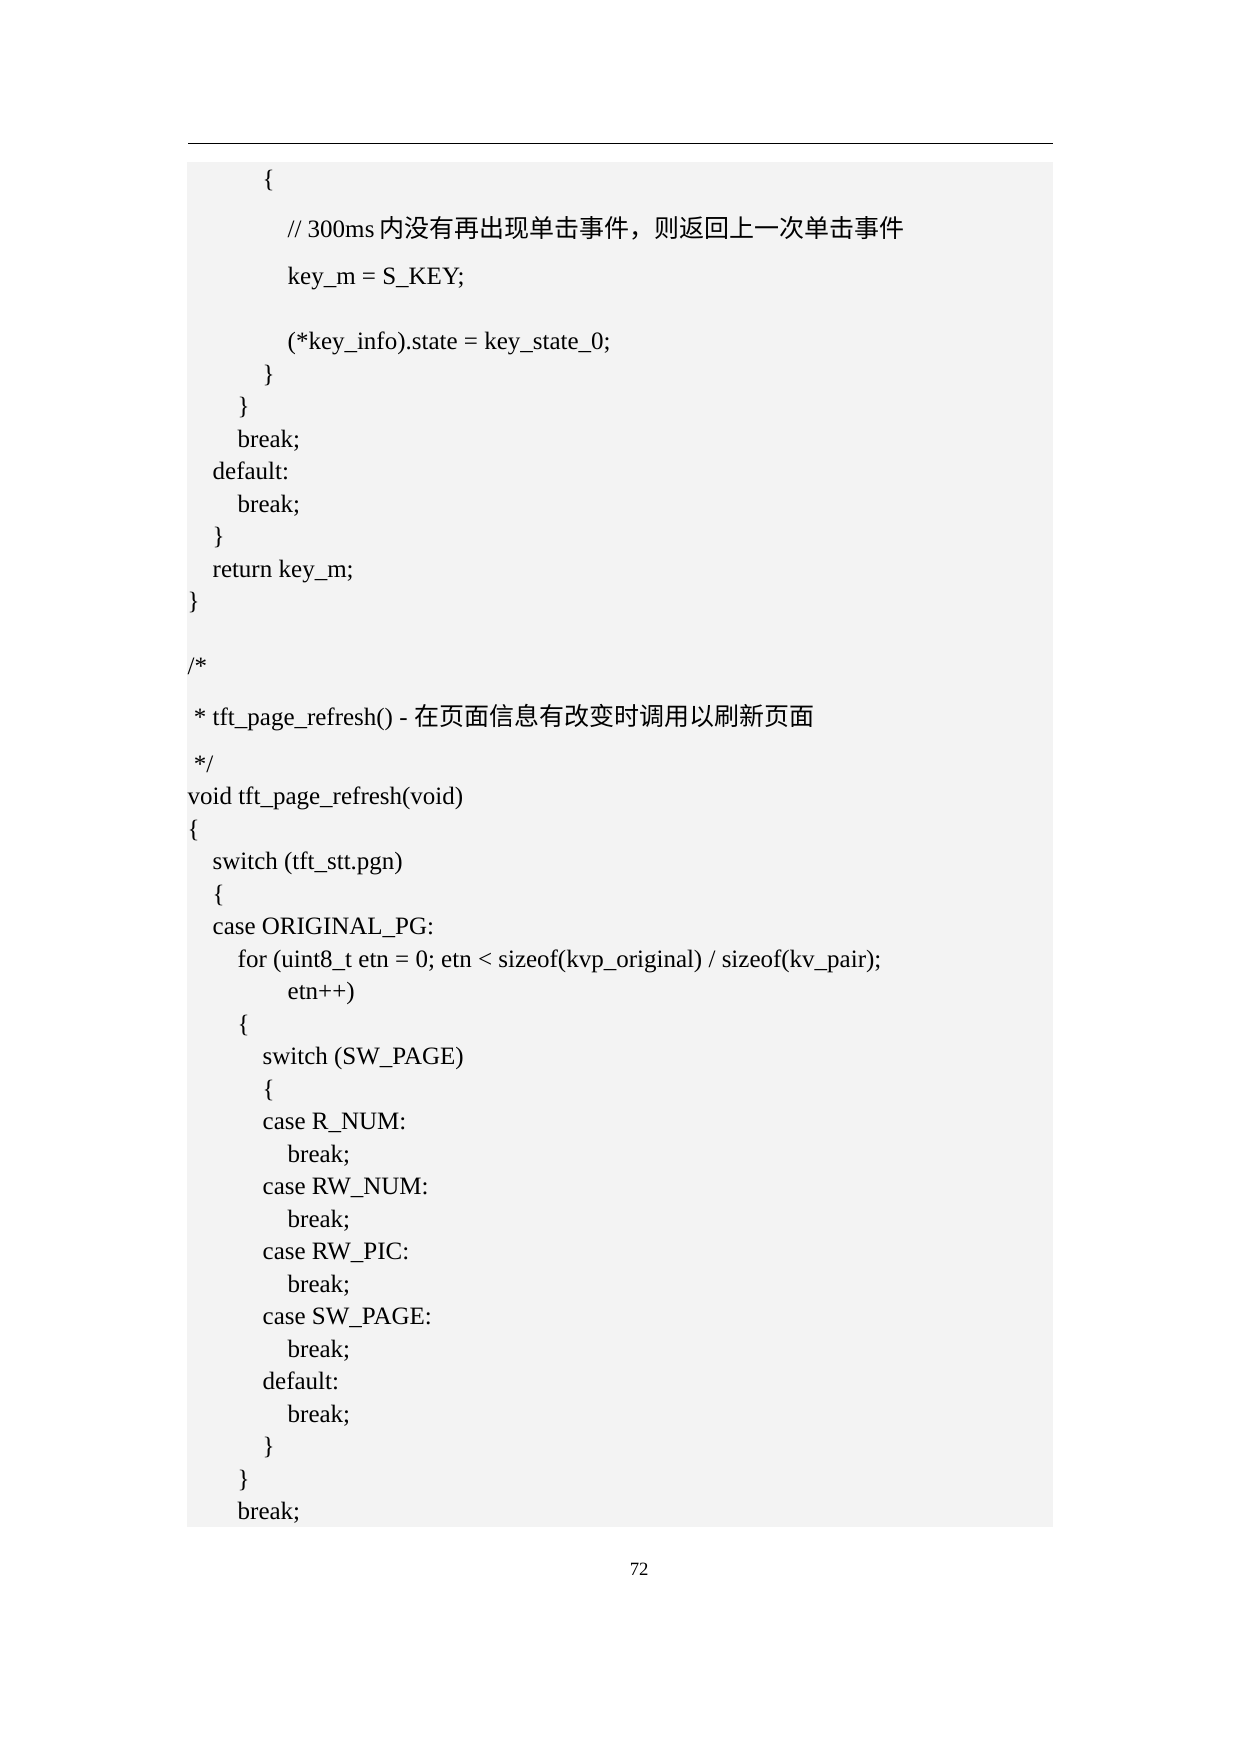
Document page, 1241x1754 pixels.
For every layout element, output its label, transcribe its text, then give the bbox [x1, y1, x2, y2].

text */ [187, 747, 1053, 779]
text break; [187, 1332, 1053, 1364]
text default: [187, 454, 1053, 487]
text case RW_PIC: [187, 1234, 1053, 1267]
text // 300ms内没有再出现单击事件，则返回上一次单击事件 [187, 194, 1053, 259]
text } [187, 1462, 1053, 1494]
text switch (SW_PAGE) [187, 1039, 1053, 1072]
text case SW_PAGE: [187, 1299, 1053, 1332]
text /* [187, 649, 1053, 682]
text break; [187, 422, 1053, 454]
text } [187, 1429, 1053, 1462]
text default: [187, 1364, 1053, 1397]
text case ORIGINAL_PG: [187, 909, 1053, 942]
text { [187, 812, 1053, 844]
text } [187, 519, 1053, 552]
text { [187, 877, 1053, 909]
text case R_NUM: [187, 1104, 1053, 1137]
text } [187, 357, 1053, 389]
text return key_m; [187, 552, 1053, 584]
text (*key_info).state = key_state_0; [187, 324, 1053, 357]
text break; [187, 1494, 1053, 1527]
text { [187, 1072, 1053, 1104]
text } [187, 584, 1053, 617]
text break; [187, 1397, 1053, 1429]
text break; [187, 1202, 1053, 1234]
text * tft_page_refresh() - 在页面信息有改变时调用以刷新页面 [187, 682, 1053, 747]
text switch (tft_stt.pgn) [187, 844, 1053, 877]
text } [187, 389, 1053, 422]
text case RW_NUM: [187, 1169, 1053, 1202]
text break; [187, 1137, 1053, 1169]
text for (uint8_t etn = 0; etn < sizeof(kvp_original) / sizeof(kv_pair); [187, 942, 1053, 974]
text etn++) [187, 974, 1053, 1007]
text break; [187, 487, 1053, 519]
text key_m = S_KEY; [187, 259, 1053, 292]
text { [187, 162, 1053, 194]
text { [187, 1007, 1053, 1039]
text void tft_page_refresh(void) [187, 779, 1053, 812]
text break; [187, 1267, 1053, 1299]
